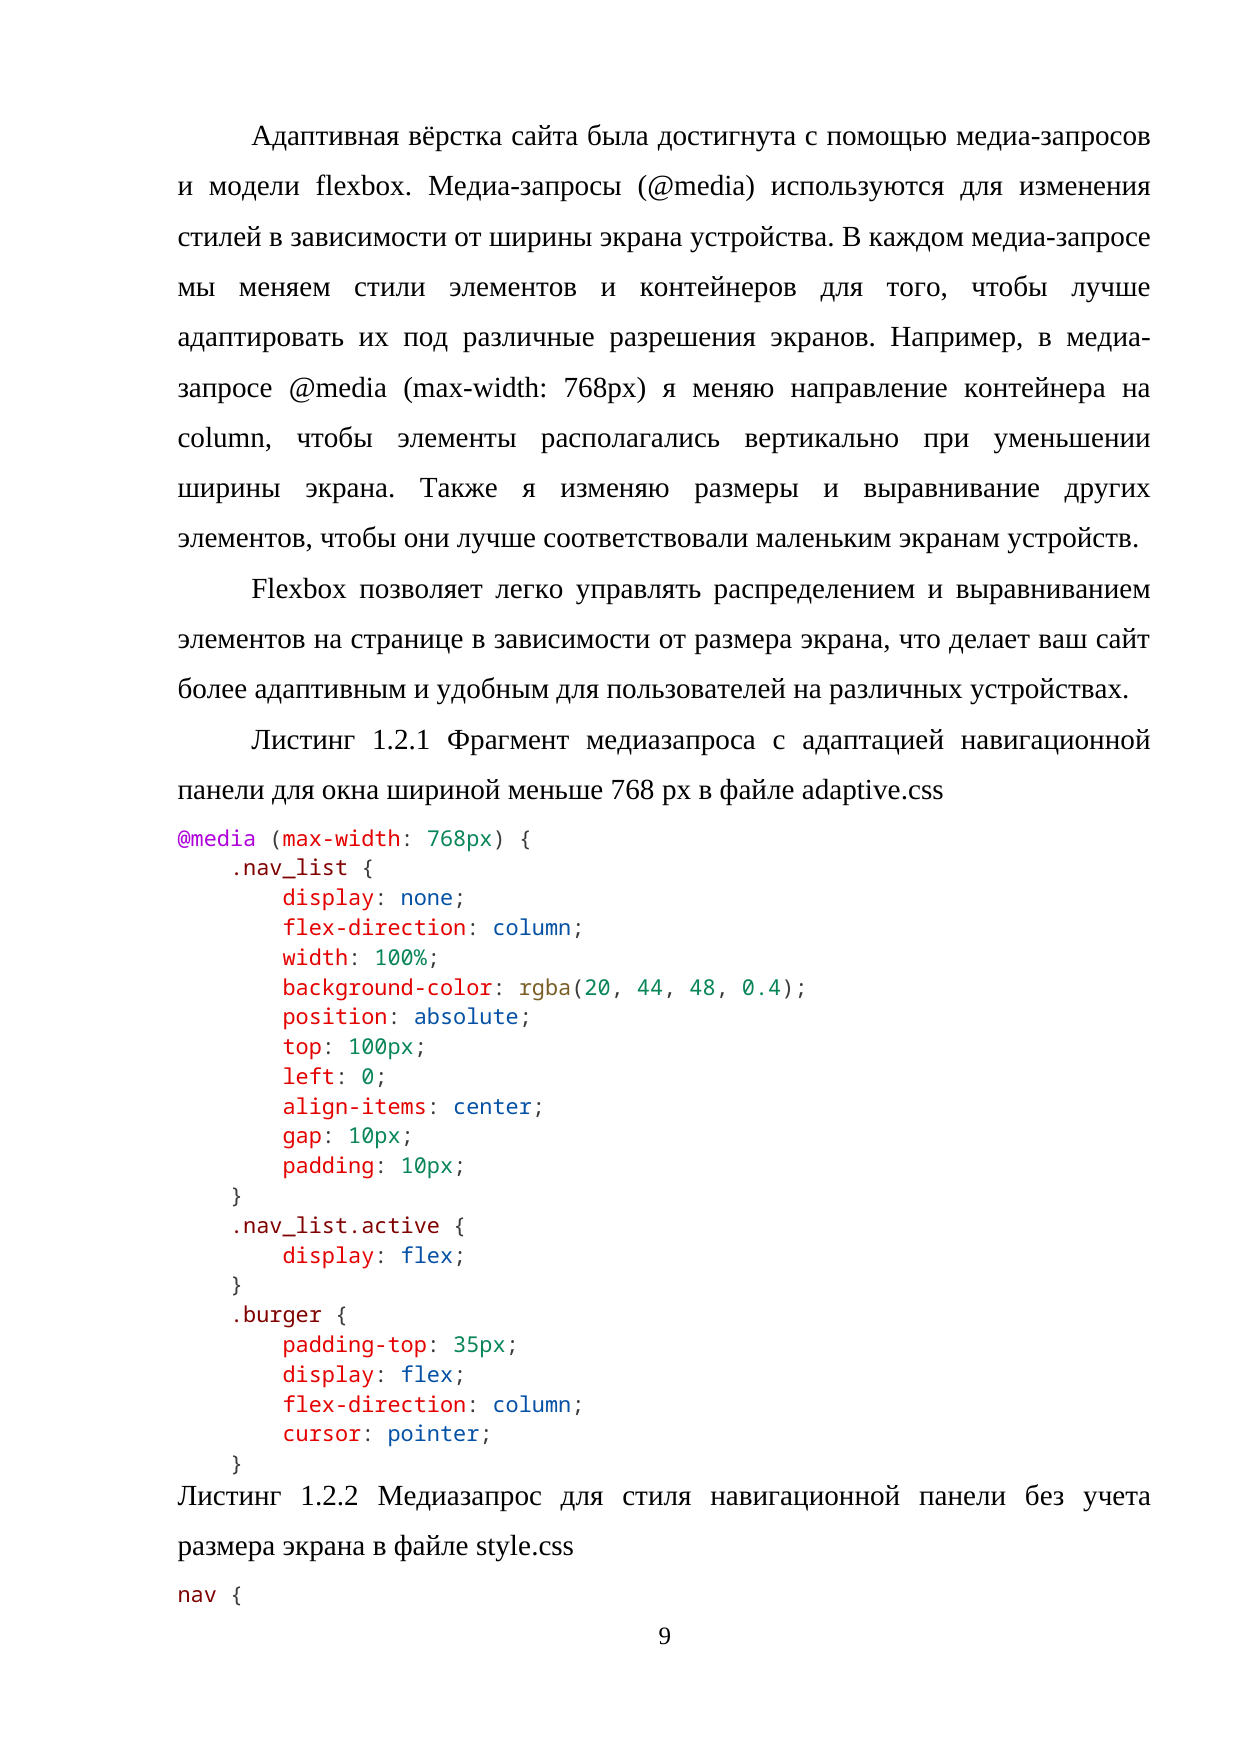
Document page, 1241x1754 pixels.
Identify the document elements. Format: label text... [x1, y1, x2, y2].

text padding: 10px; [177, 1150, 1152, 1180]
text .burger { [177, 1299, 1152, 1329]
text nav { [177, 1578, 1152, 1608]
text display: flex; [177, 1239, 1152, 1269]
text flex-direction: column; [177, 912, 1152, 942]
text background-color: rgba(20, 44, 48, 0.4); [177, 971, 1152, 1001]
text flex-direction: column; [177, 1388, 1152, 1418]
text Листинг 1.2.1 Фрагмент медиазапроса с адаптацией навигационной панели для окна шириной меньше 768 px в файле adaptive.css [177, 722, 1152, 806]
text position: absolute; [177, 1001, 1152, 1031]
text @media (max-width: 768px) { [177, 822, 1152, 852]
text display: none; [177, 882, 1152, 912]
text cursor: pointer; [177, 1418, 1152, 1448]
text Адаптивная вёрстка сайта была достигнута с помощью медиа-запросов и модели flexbox. Медиа-запросы (@media) используются для изменения стилей в зависимости от ширины экрана устройства. В каждом медиа-запросе мы меняем стили элементов и контейнеров для того, чтобы лучше адаптировать их под различные разрешения экранов. Например, в медиа-запросе @media (max-width: 768px) я меняю направление контейнера на column, чтобы элементы располагались вертикально при уменьшении ширины экрана. Также я изменяю размеры и выравнивание других элементов, чтобы они лучше соответствовали маленьким экранам устройств. [177, 118, 1152, 554]
text top: 100px; [177, 1031, 1152, 1061]
text padding-top: 35px; [177, 1329, 1152, 1359]
text .nav_list.active { [177, 1210, 1152, 1239]
text align-items: center; [177, 1091, 1152, 1120]
text Flexbox позволяет легко управлять распределением и выравниванием элементов на странице в зависимости от размера экрана, что делает ваш сайт более адаптивным и удобным для пользователей на различных устройствах. [177, 571, 1152, 705]
text .nav_list { [177, 852, 1152, 882]
text } [177, 1448, 1152, 1478]
text width: 100%; [177, 942, 1152, 971]
text } [177, 1269, 1152, 1299]
text } [177, 1180, 1152, 1210]
text left: 0; [177, 1061, 1152, 1091]
text display: flex; [177, 1359, 1152, 1388]
text Листинг 1.2.2 Медиазапрос для стиля навигационной панели без учета размера экрана в файле style.css [177, 1478, 1152, 1562]
text gap: 10px; [177, 1120, 1152, 1150]
